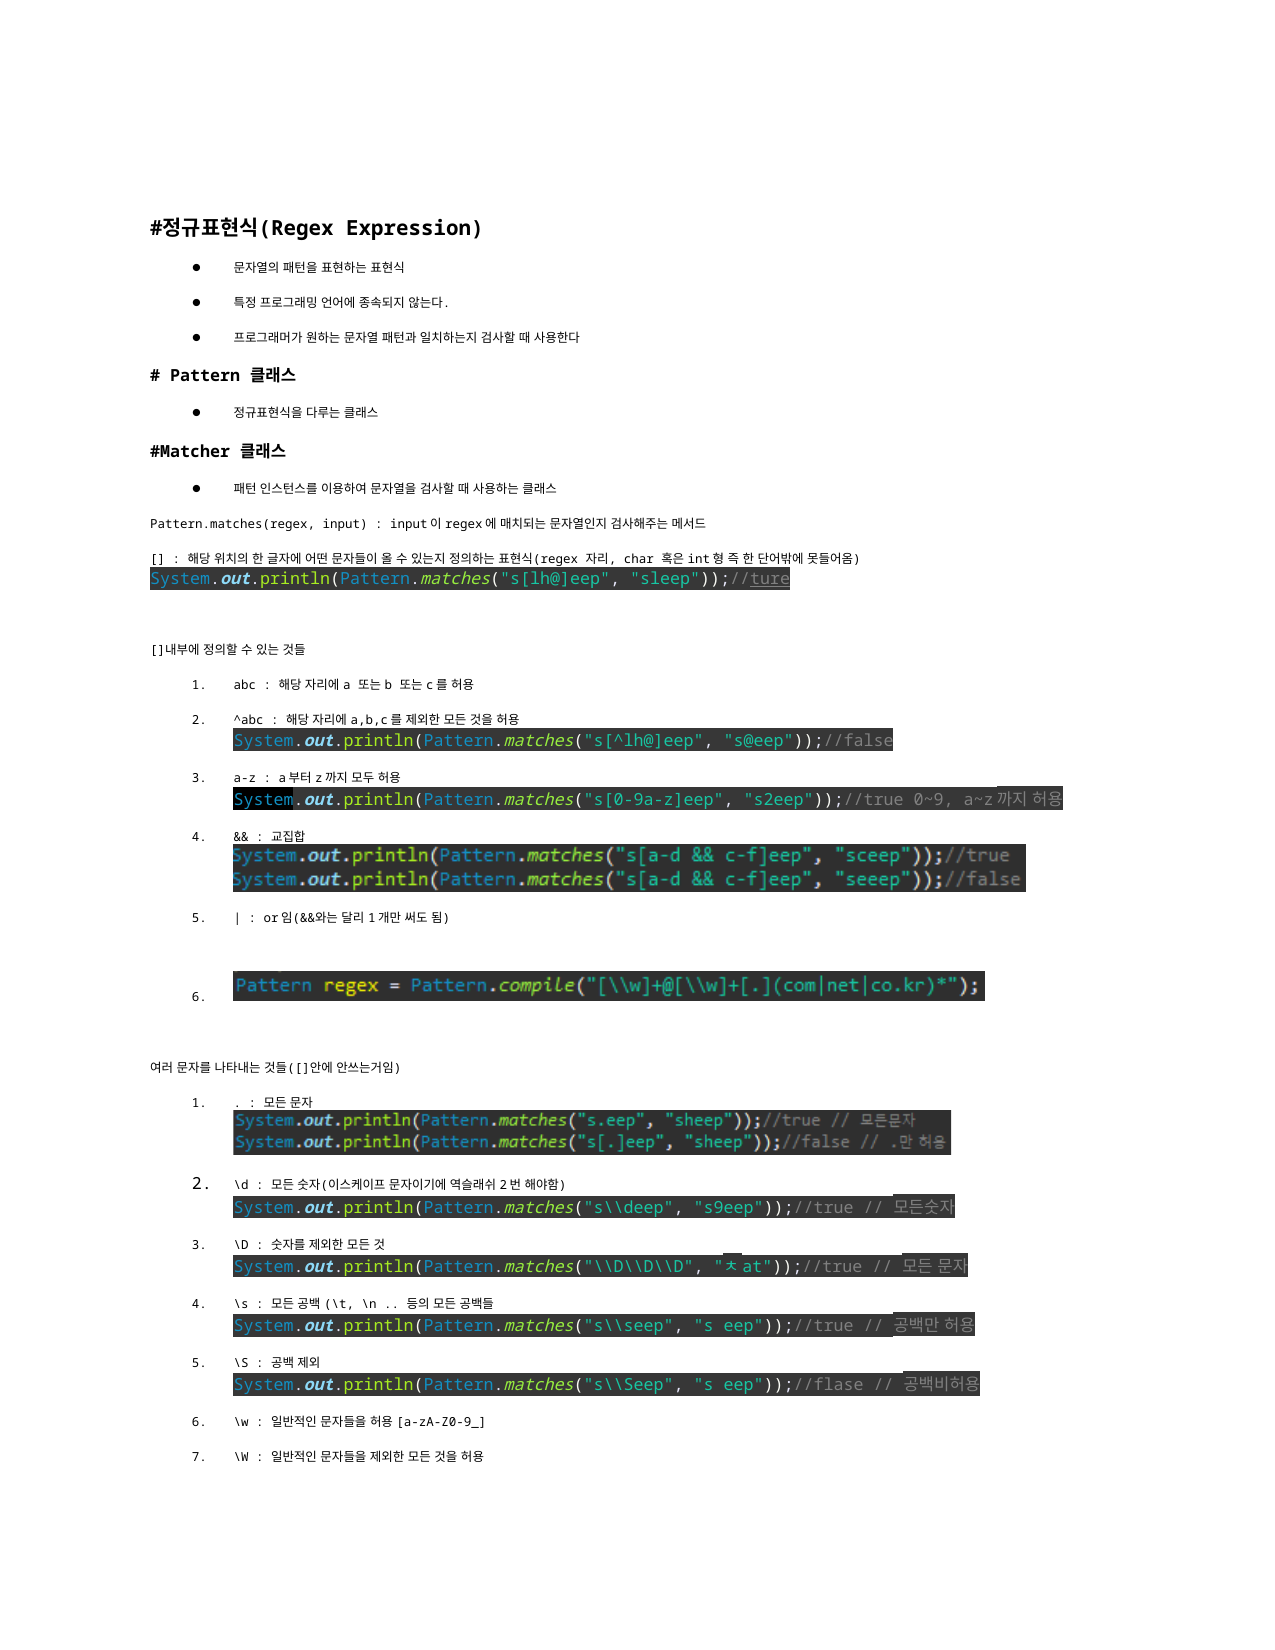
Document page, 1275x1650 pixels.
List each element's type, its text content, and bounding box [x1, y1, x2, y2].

picture [233, 971, 985, 1001]
picture [233, 1110, 952, 1155]
list 정규표현식을 다루는 클래스 [192, 403, 1125, 421]
text []내부에 정의할 수 있는 것들 [150, 640, 1125, 658]
list 문자열의 패턴을 표현하는 표현식 [192, 258, 1125, 276]
list a-z : a부터 z까지 모두 허용 System.out.println(Pattern.matches("s[0-9a-z]eep", "s2eep"));//true 0~9, a~z까지 허용 [192, 767, 1125, 810]
list ^abc : 해당 자리에 a,b,c를 제외한 모든 것을 허용 System.out.println(Pattern.matches("s[^lh@]eep", "s@eep"));//false [192, 710, 1125, 751]
list 프로그래머가 원하는 문자열 패턴과 일치하는지 검사할 때 사용한다 [192, 328, 1125, 346]
list \s : 모든 공백 (\t, \n .. 등의 모든 공백들 System.out.println(Pattern.matches("s\\seep", "s eep"));//true // 공백만 허용 [192, 1294, 1125, 1337]
list abc : 해당 자리에 a 또는 b 또는 c를 허용 [192, 675, 1125, 693]
text Pattern.matches(regex, input) : input이 regex에 매치되는 문자열인지 검사해주는 메서드 [150, 514, 1125, 532]
text 여러 문자를 나타내는 것들([]안에 안쓰는거임) [150, 1058, 1125, 1076]
text #Matcher 클래스 [150, 438, 1125, 462]
list \w : 일반적인 문자들을 허용 [a-zA-Z0-9_] [192, 1412, 1125, 1431]
text #정규표현식(Regex Expression) [150, 211, 1125, 241]
list 특정 프로그래밍 언어에 종속되지 않는다. [192, 293, 1125, 311]
list | : or임(&&와는 달리 1개만 써도 됨) [192, 908, 1125, 955]
list \W : 일반적인 문자들을 제외한 모든 것을 허용 [192, 1447, 1125, 1466]
list \d : 모든 숫자(이스케이프 문자이기에 역슬래쉬 2번 해야함) System.out.println(Pattern.matches("s\\deep", "s9eep"));//true // 모든숫자 [192, 1171, 1125, 1218]
text [] : 해당 위치의 한 글자에 어떤 문자들이 올 수 있는지 정의하는 표현식(regex 자리, char 혹은 int형 즉 한 단어밖에 못들어옴) System.out.println(Pattern.matches("s[lh@]eep", "sleep"));//ture [150, 549, 1125, 590]
picture [233, 844, 1026, 892]
text # Pattern 클래스 [150, 362, 1125, 387]
list 패턴 인스턴스를 이용하여 문자열을 검사할 때 사용하는 클래스 [192, 479, 1125, 497]
list \S : 공백 제외 System.out.println(Pattern.matches("s\\Seep", "s eep"));//flase // 공백비허용 [192, 1353, 1125, 1396]
list \D : 숫자를 제외한 모든 것 System.out.println(Pattern.matches("\\D\\D\\D", "ㅊat"));//true // 모든 문자 [192, 1235, 1125, 1277]
